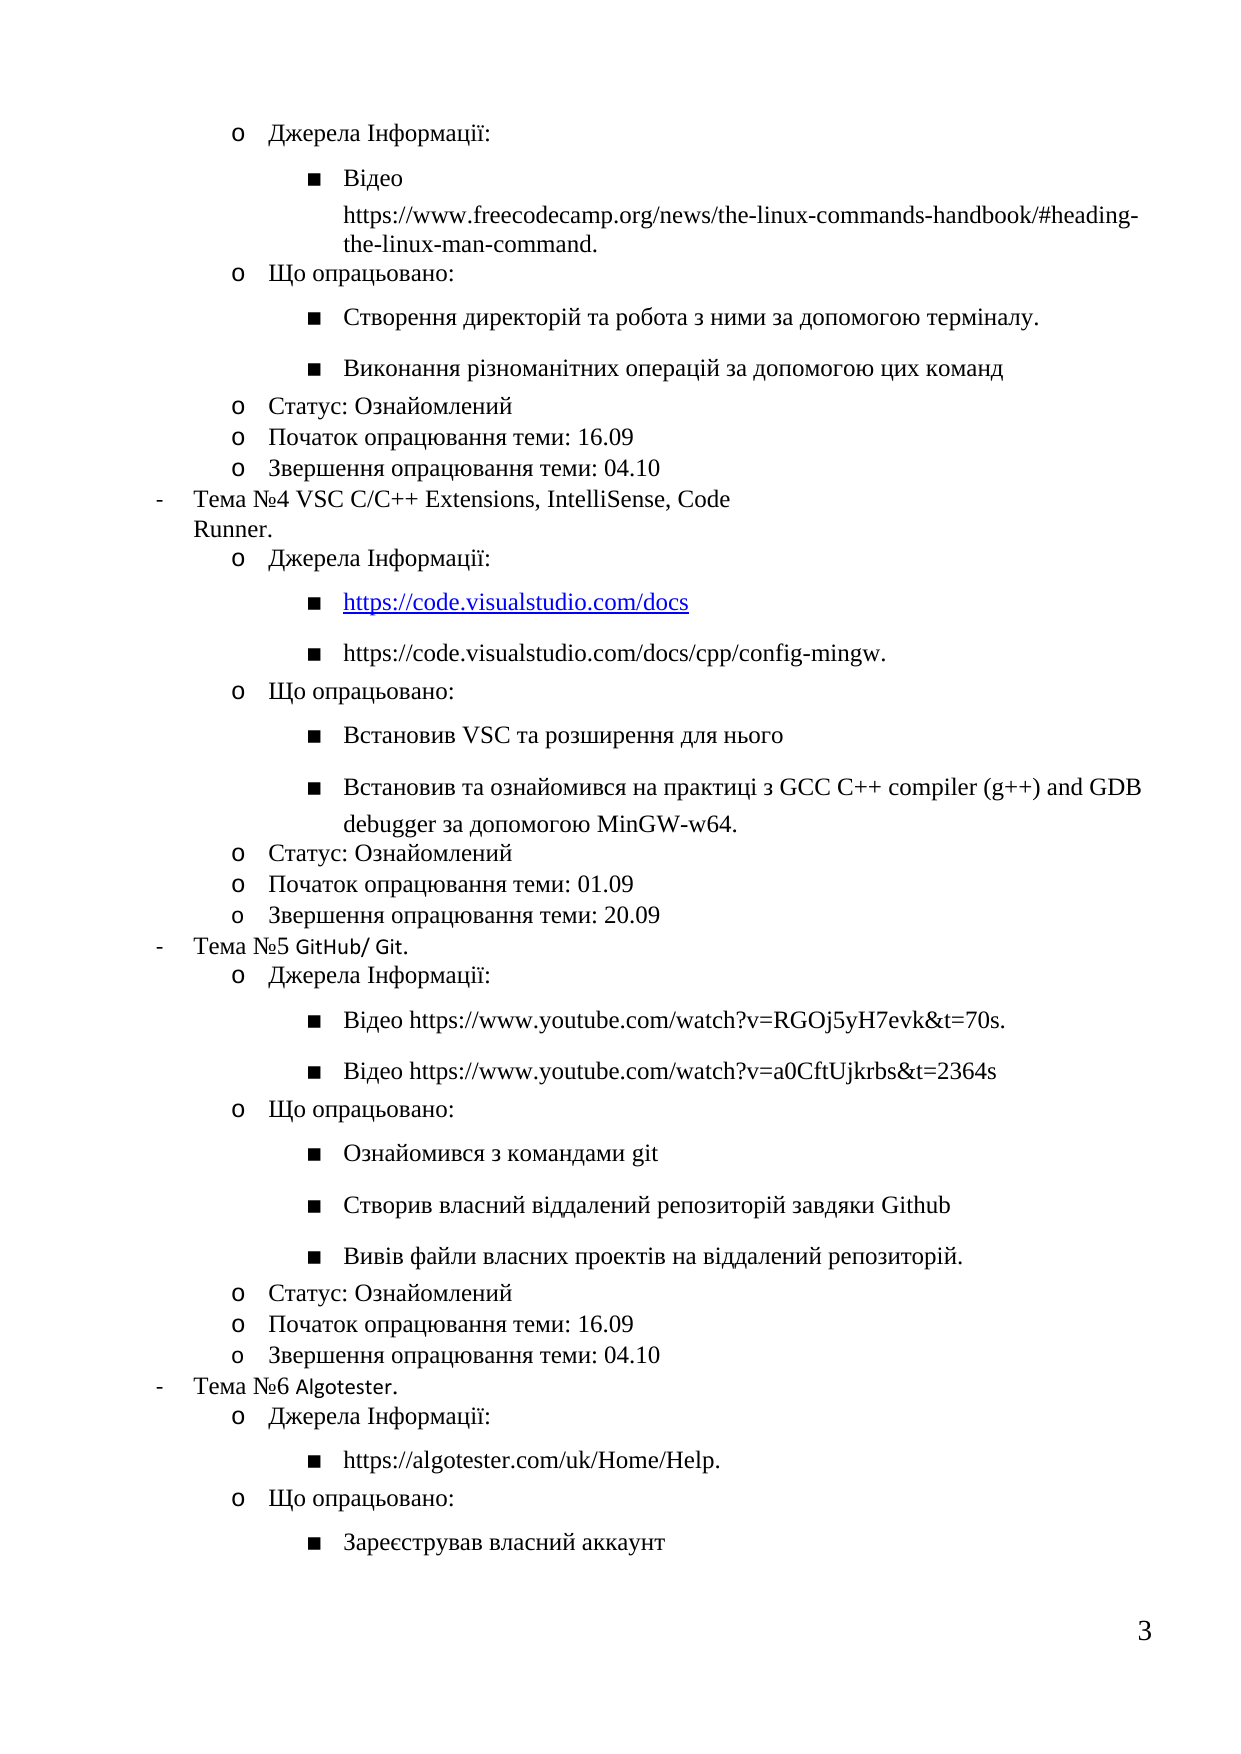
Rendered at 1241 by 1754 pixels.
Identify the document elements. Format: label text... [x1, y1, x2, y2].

list https://code.visualstudio.com/docs [306, 574, 1152, 625]
list Створення директорій та робота з ними за допомогою терміналу. [306, 288, 1152, 340]
list Відео https://www.youtube.com/watch?v=a0CftUjkrbs&t=2364s [306, 1043, 1152, 1094]
list https://algotester.com/uk/Home/Help. [306, 1432, 1152, 1483]
list Статус: Ознайомлений [231, 838, 1152, 869]
list Звершення опрацювання теми: 20.09 [231, 900, 1152, 930]
list Початок опрацювання теми: 16.09 [231, 1309, 1152, 1340]
list Що опрацьовано: [231, 258, 1152, 288]
list Звершення опрацювання теми: 04.10 [231, 453, 1152, 483]
list Джерела Інформації: [231, 961, 1152, 991]
list Що опрацьовано: [231, 676, 1152, 707]
list Відео https://www.freecodecamp.org/news/the-linux-commands-handbook/#heading-the-linux-man-command. [306, 149, 1152, 258]
list Статус: Ознайомлений [231, 391, 1152, 422]
list Початок опрацювання теми: 16.09 [231, 422, 1152, 453]
text Runner. [193, 514, 1152, 543]
list Виконання різноманітних операцій за допомогою цих команд [306, 340, 1152, 391]
list Відео https://www.youtube.com/watch?v=RGOj5yH7evk&t=70s. [306, 991, 1152, 1043]
list Встановив та ознайомився на практиці з GCC C++ compiler (g++) and GDB debugger за допомогою MinGW-w64. [306, 758, 1152, 838]
list Ознайомився з командами git [306, 1125, 1152, 1176]
list https://code.visualstudio.com/docs/cpp/config-mingw. [306, 625, 1152, 676]
list Тема №6 Algotester. [156, 1370, 1152, 1401]
list Початок опрацювання теми: 01.09 [231, 869, 1152, 900]
list Встановив VSC та розширення для нього [306, 707, 1152, 758]
list Тема №5 GitHub/ Git. [156, 930, 1152, 961]
list Джерела Інформації: [231, 543, 1152, 574]
list Статус: Ознайомлений [231, 1278, 1152, 1309]
list Що опрацьовано: [231, 1094, 1152, 1125]
list Тема №4 VSC C/C++ Extensions, IntelliSense, Code [156, 483, 1152, 514]
list Вивів файли власних проектів на віддалений репозиторій. [306, 1227, 1152, 1278]
list Джерела Інформації: [231, 118, 1152, 149]
list Зареєстрував власний аккаунт [306, 1514, 1152, 1565]
list Джерела Інформації: [231, 1401, 1152, 1432]
list Що опрацьовано: [231, 1483, 1152, 1514]
list Створив власний віддалений репозиторій завдяки Github [306, 1176, 1152, 1227]
list Звершення опрацювання теми: 04.10 [231, 1340, 1152, 1370]
